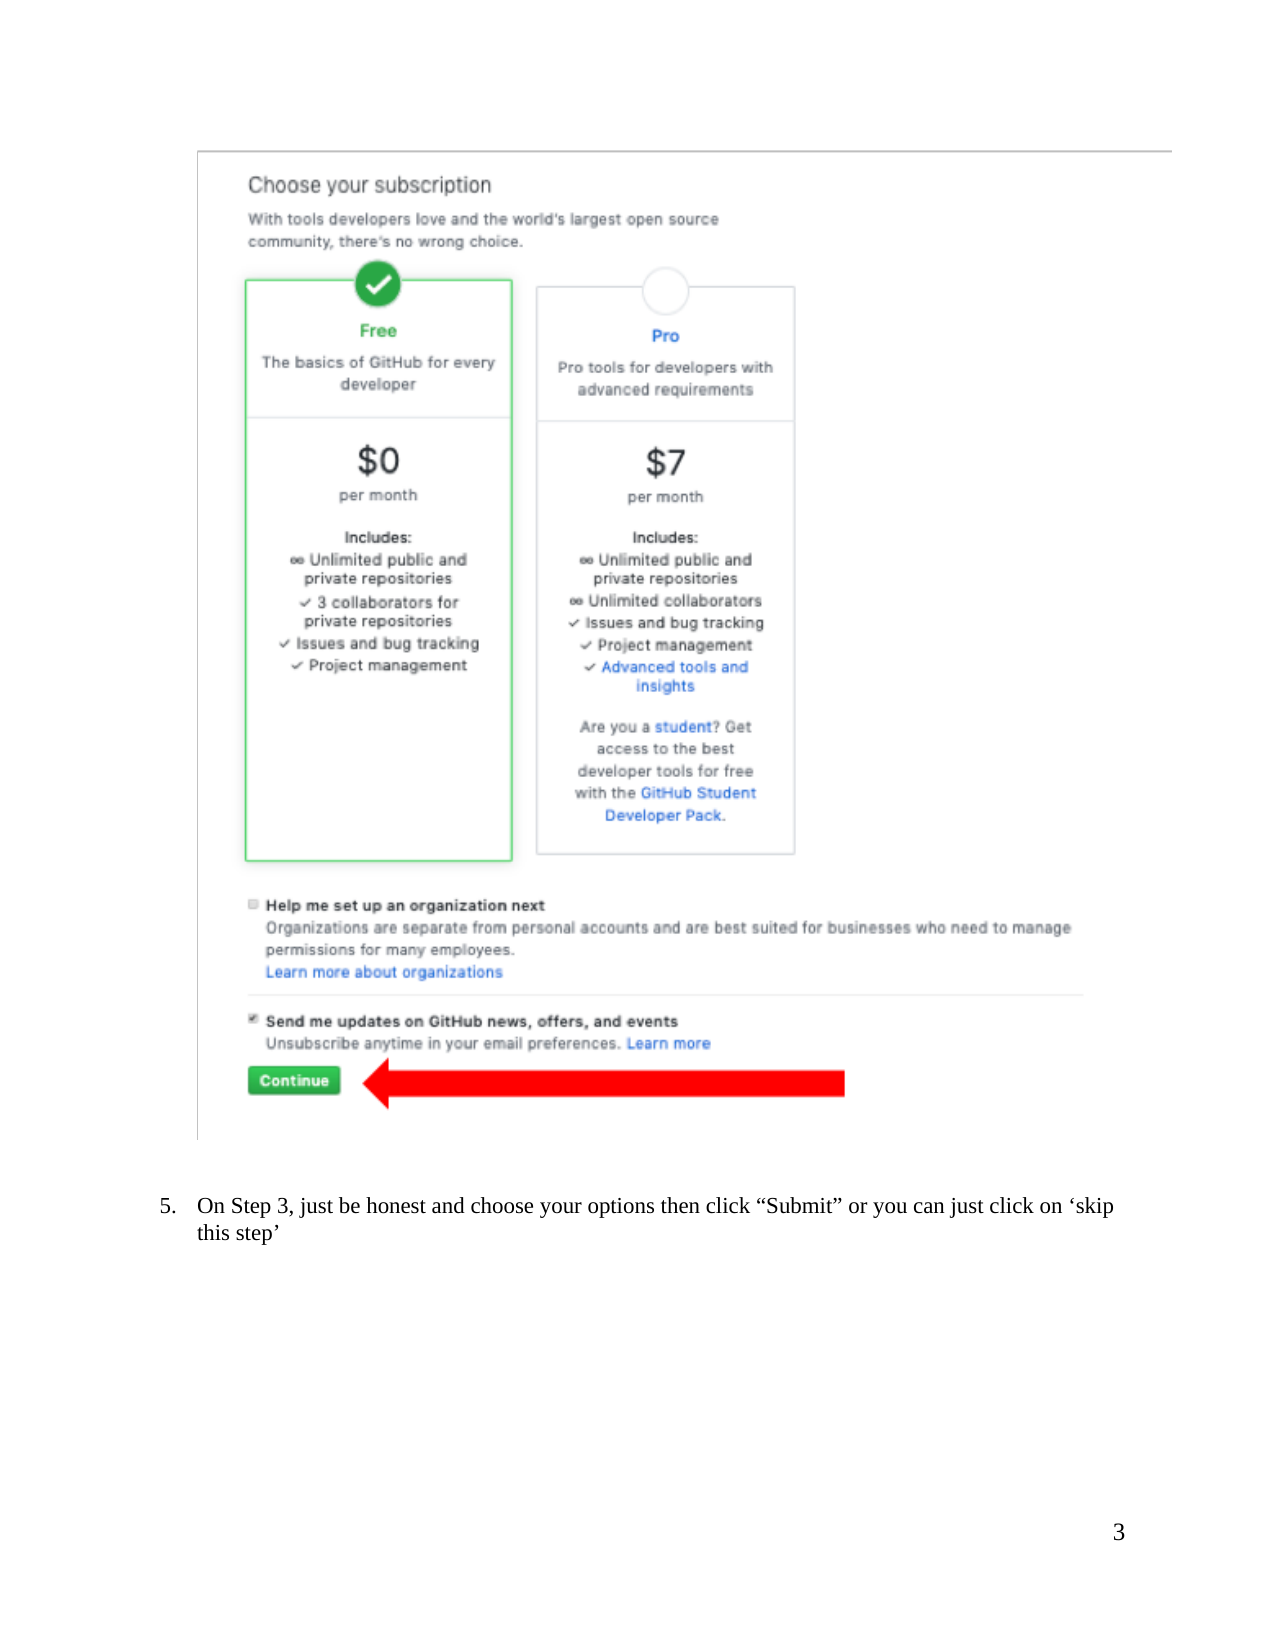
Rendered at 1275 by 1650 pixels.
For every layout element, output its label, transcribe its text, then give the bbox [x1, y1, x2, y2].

list On Step 3, just be honest and choose your options then click “Submit” or you can just click on ‘skip this step’ [159, 1192, 1125, 1245]
picture [196, 150, 1172, 1140]
